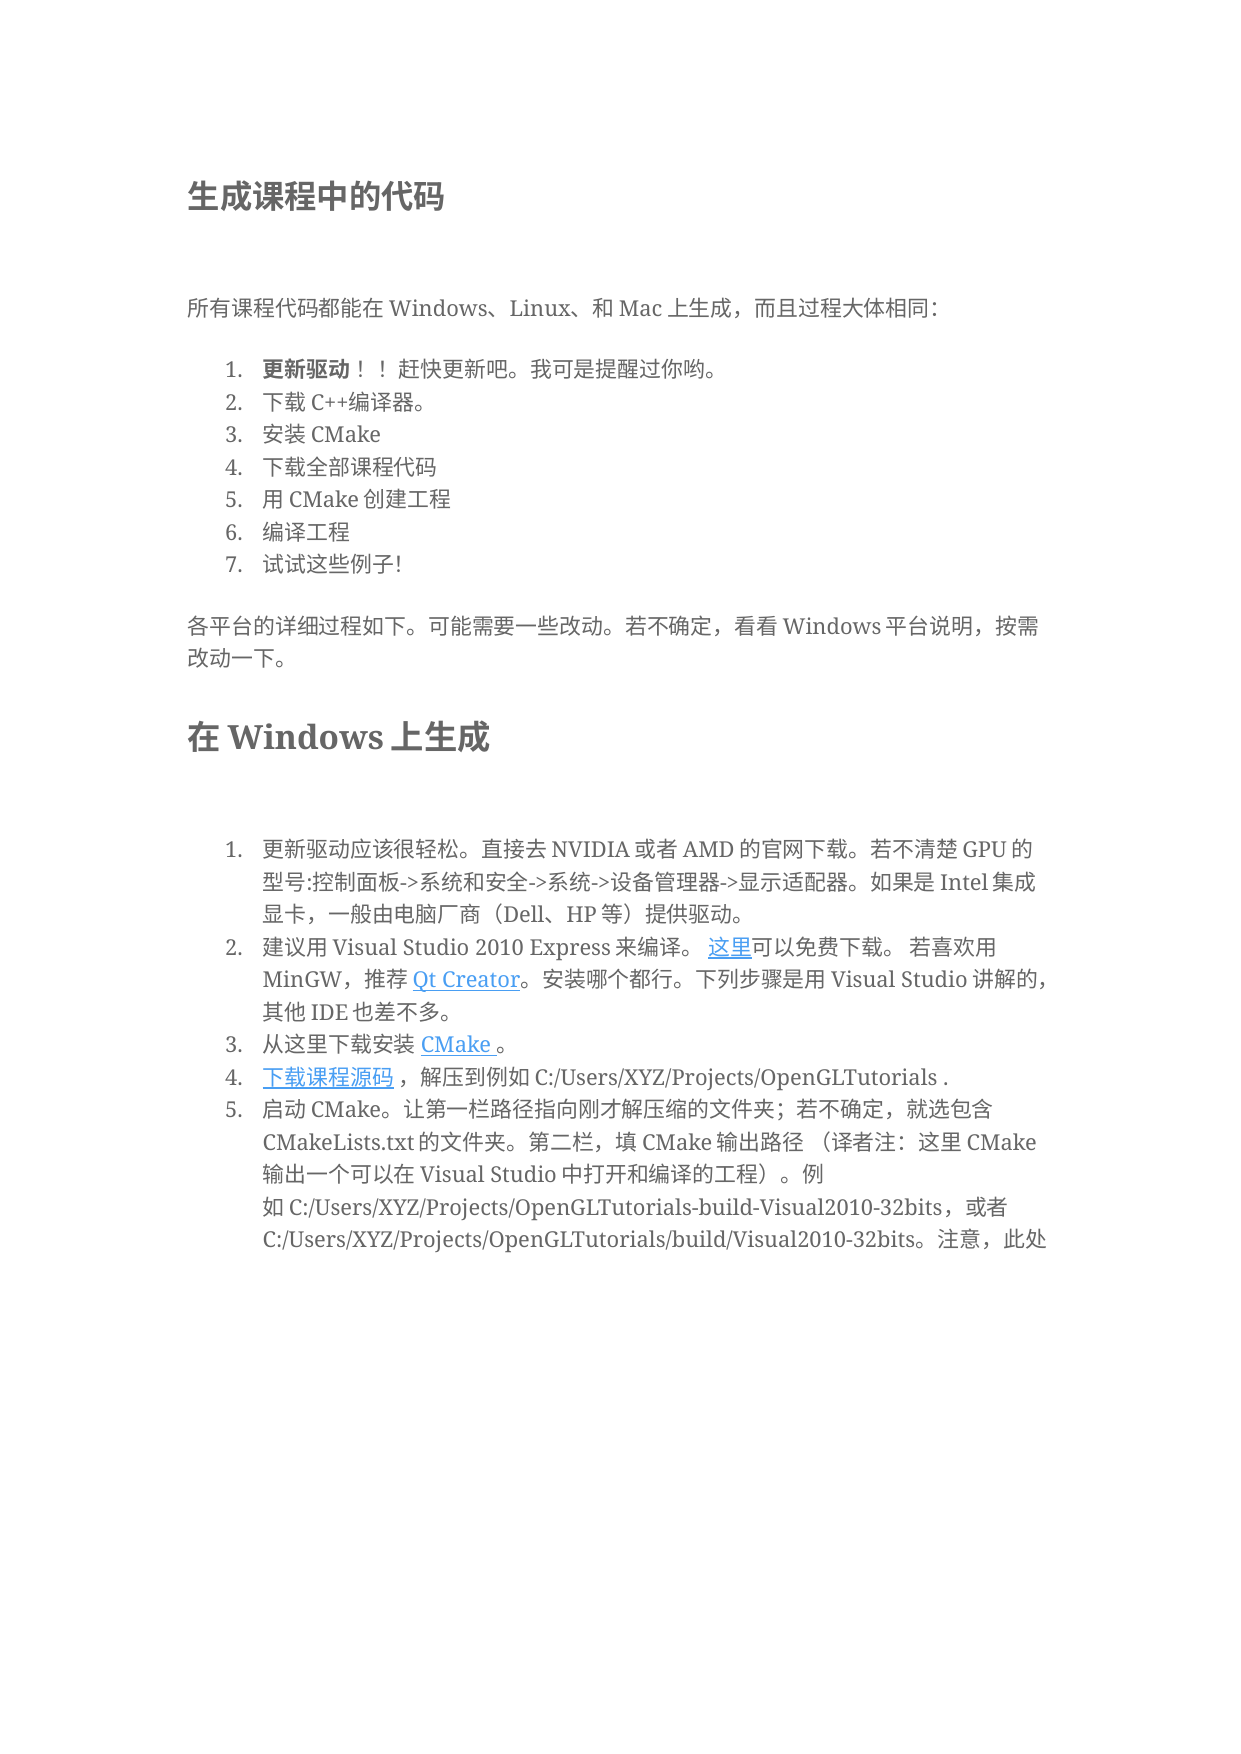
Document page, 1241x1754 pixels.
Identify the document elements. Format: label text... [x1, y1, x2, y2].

list 下载全部课程代码 [225, 449, 1053, 482]
text 各平台的详细过程如下。可能需要一些改动。若不确定，看看Windows平台说明，按需改动一下。 [187, 608, 1053, 673]
list 从这里下载安装 CMake 。 [225, 1027, 1053, 1060]
list 下载课程源码 ，解压到例如C:/Users/XYZ/Projects/OpenGLTutorials . [225, 1060, 1053, 1092]
subtitle 生成课程中的代码 [187, 162, 1053, 227]
list 试试这些例子！ [225, 547, 1053, 579]
list 更新驱动应该很轻松。直接去NVIDIA或者AMD的官网下载。若不清楚GPU的型号:控制面板->系统和安全->系统->设备管理器->显示适配器。如果是Intel集成显卡，一般由电脑厂商（Dell、HP等）提供驱动。 [225, 832, 1053, 930]
text 所有课程代码都能在Windows、Linux、和Mac上生成，而且过程大体相同： [187, 290, 1053, 323]
list 安装CMake [225, 417, 1053, 449]
list 下载C++编译器。 [225, 384, 1053, 417]
list 建议用Visual Studio 2010 Express来编译。 这里可以免费下载。 若喜欢用MinGW，推荐Qt Creator。安装哪个都行。下列步骤是用Visual Studio讲解的，其他IDE也差不多。 [225, 930, 1053, 1027]
subtitle 在Windows上生成 [187, 703, 1053, 768]
list 更新驱动 ！！赶快更新吧。我可是提醒过你哟。 [225, 352, 1053, 384]
list 编译工程 [225, 514, 1053, 547]
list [225, 1092, 1053, 1255]
list 用CMake创建工程 [225, 482, 1053, 514]
